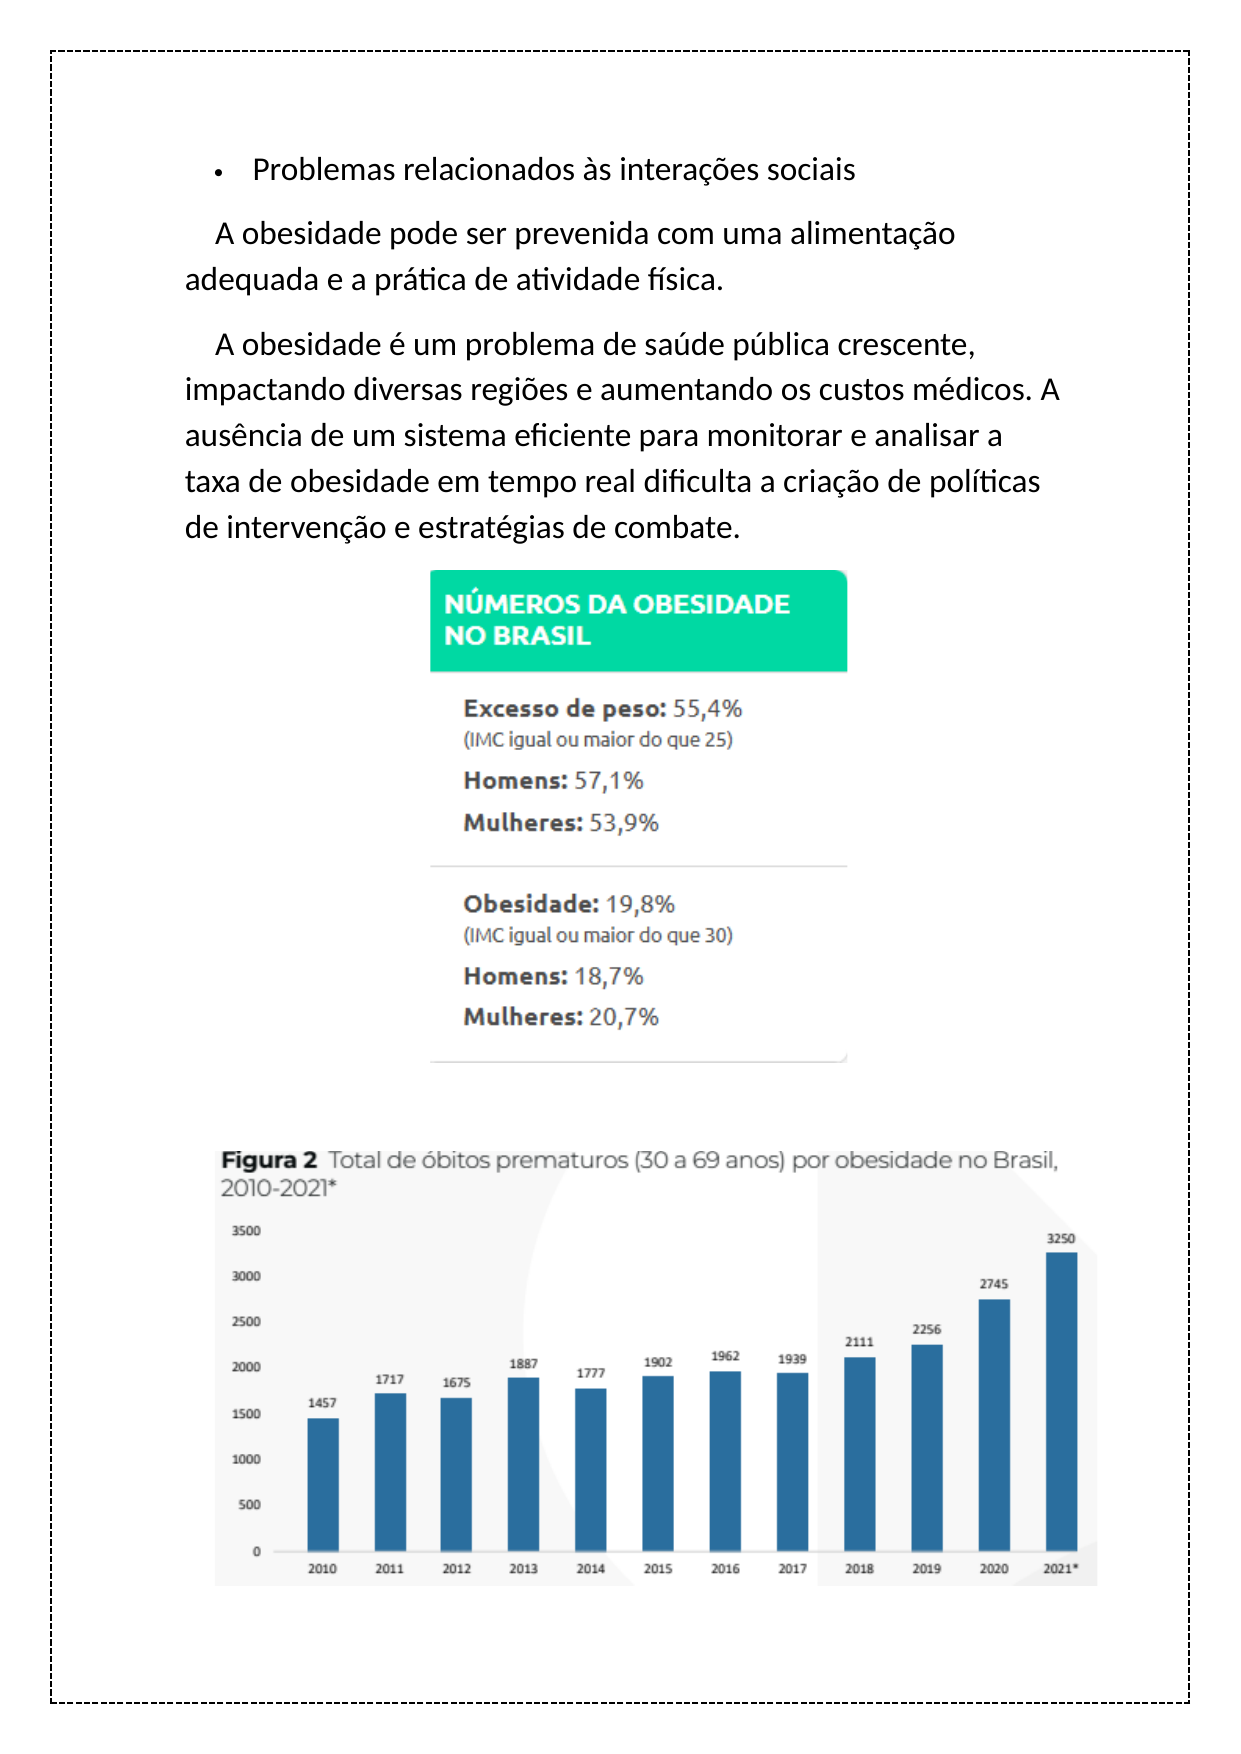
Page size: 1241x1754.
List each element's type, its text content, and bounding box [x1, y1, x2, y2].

picture [430, 570, 848, 1063]
text A obesidade pode ser prevenida com uma alimentação adequada e a prática de atividade física. [184, 212, 1063, 299]
picture [214, 1151, 1098, 1586]
text A obesidade é um problema de saúde pública crescente, impactando diversas regiões e aumentando os custos médicos. A ausência de um sistema eficiente para monitorar e analisar a taxa de obesidade em tempo real dificulta a criação de políticas de intervenção e estratégias de combate. [184, 322, 1063, 547]
list Problemas relacionados às interações sociais [215, 148, 1063, 188]
